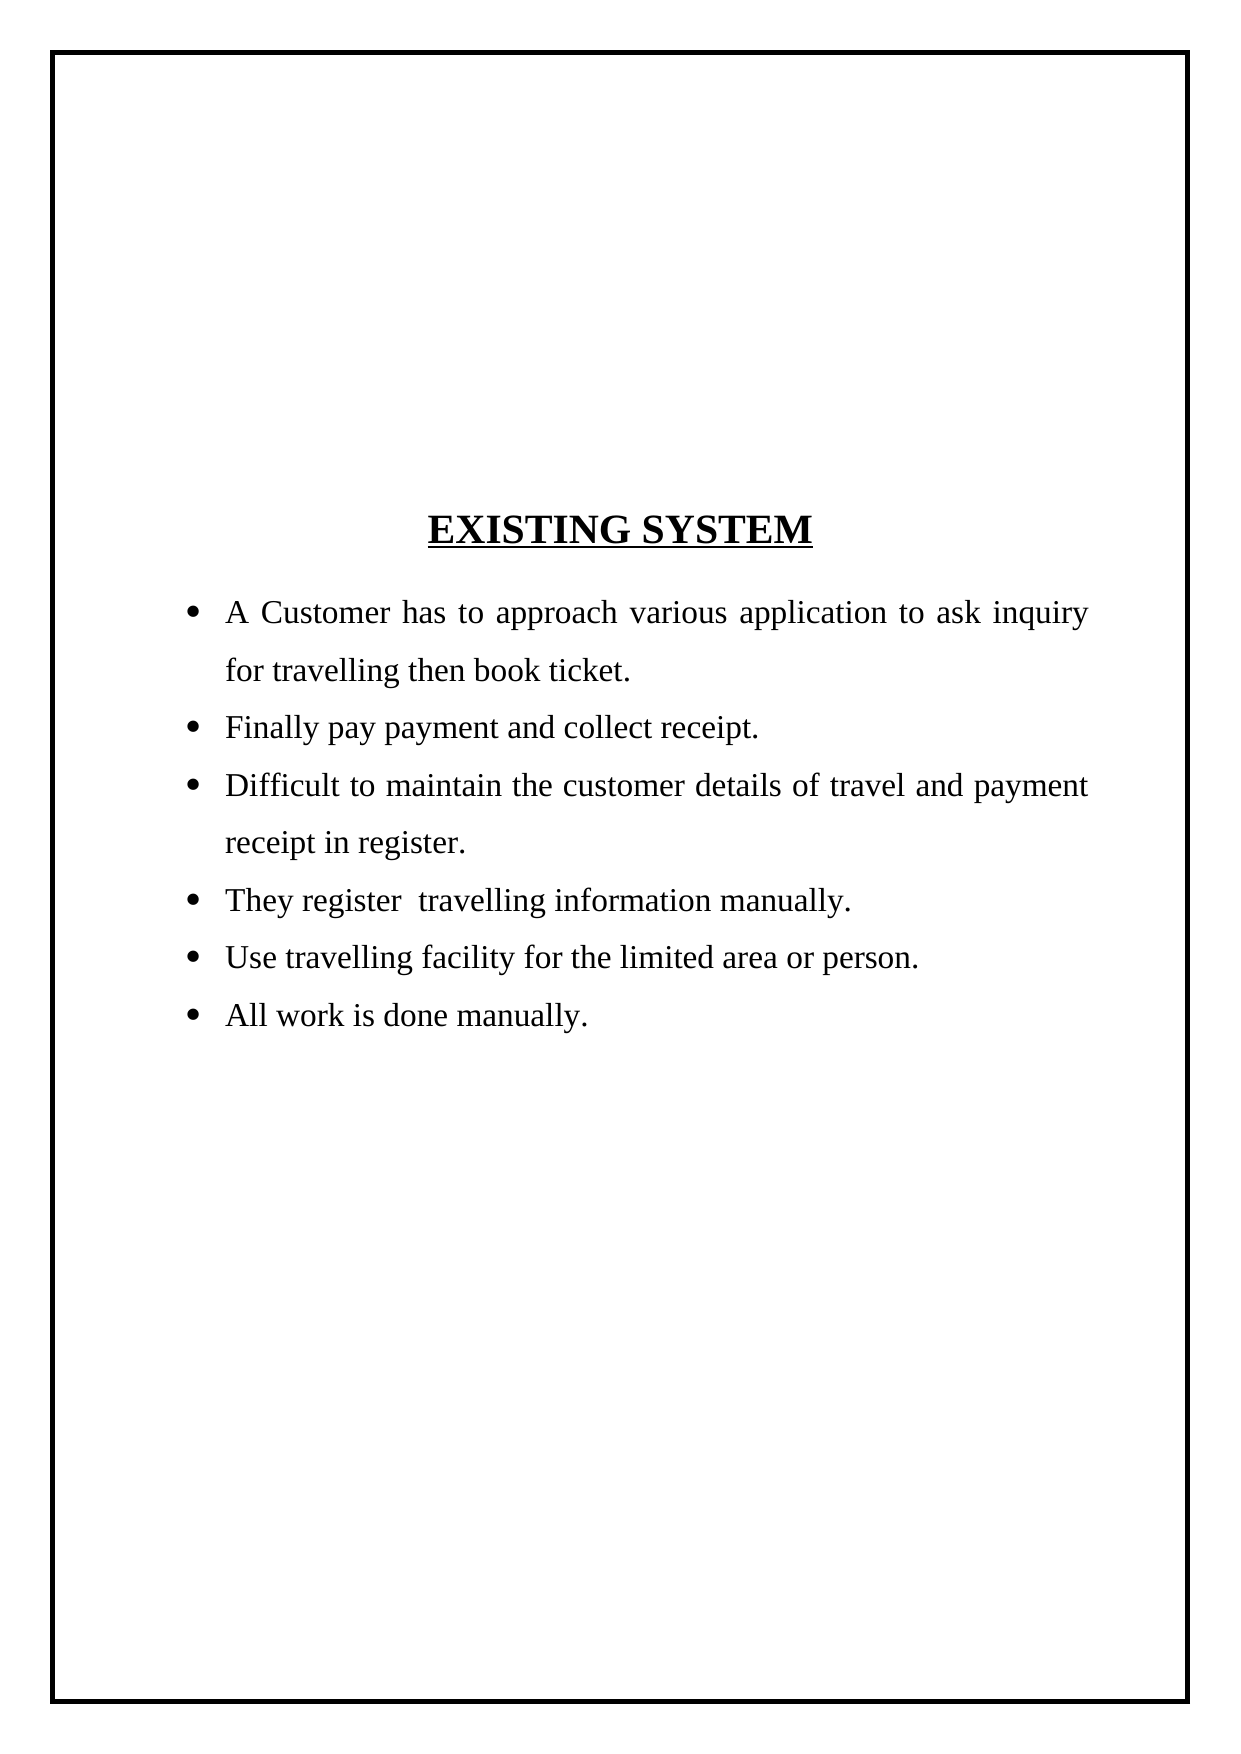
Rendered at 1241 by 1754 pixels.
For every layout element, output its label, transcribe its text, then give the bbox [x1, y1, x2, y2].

list Difficult to maintain the customer details of travel and payment receipt in register. [187, 765, 1090, 861]
list Finally pay payment and collect receipt. [187, 708, 1090, 746]
list Use travelling facility for the limited area or person. [187, 938, 1090, 976]
text EXISTING SYSTEM [150, 504, 1090, 552]
list A Customer has to approach various application to ask inquiry for travelling then book ticket. [187, 593, 1090, 688]
list They register travelling information manually. [187, 880, 1090, 918]
list All work is done manually. [187, 995, 1090, 1033]
